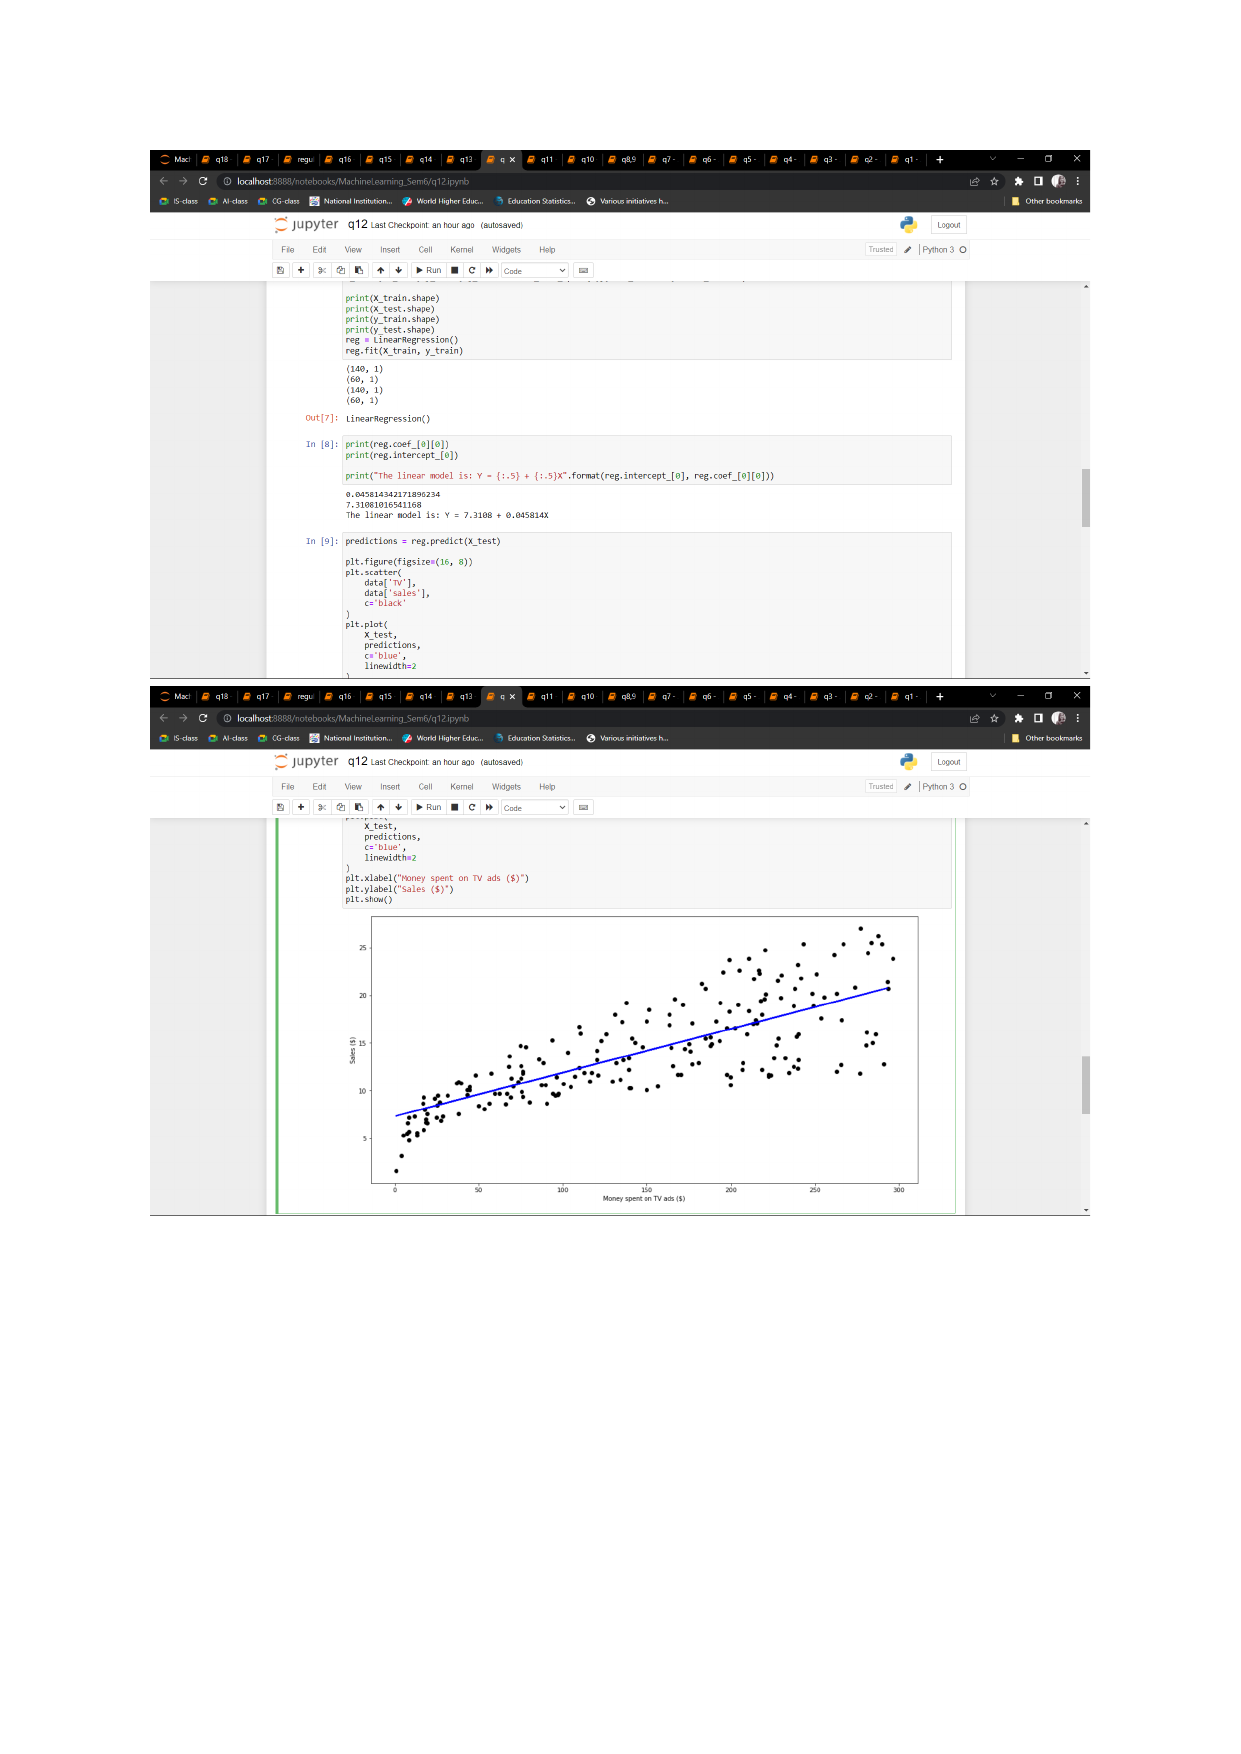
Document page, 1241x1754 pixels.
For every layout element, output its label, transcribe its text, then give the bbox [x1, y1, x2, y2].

picture [150, 686, 1091, 1216]
picture [150, 150, 1091, 679]
